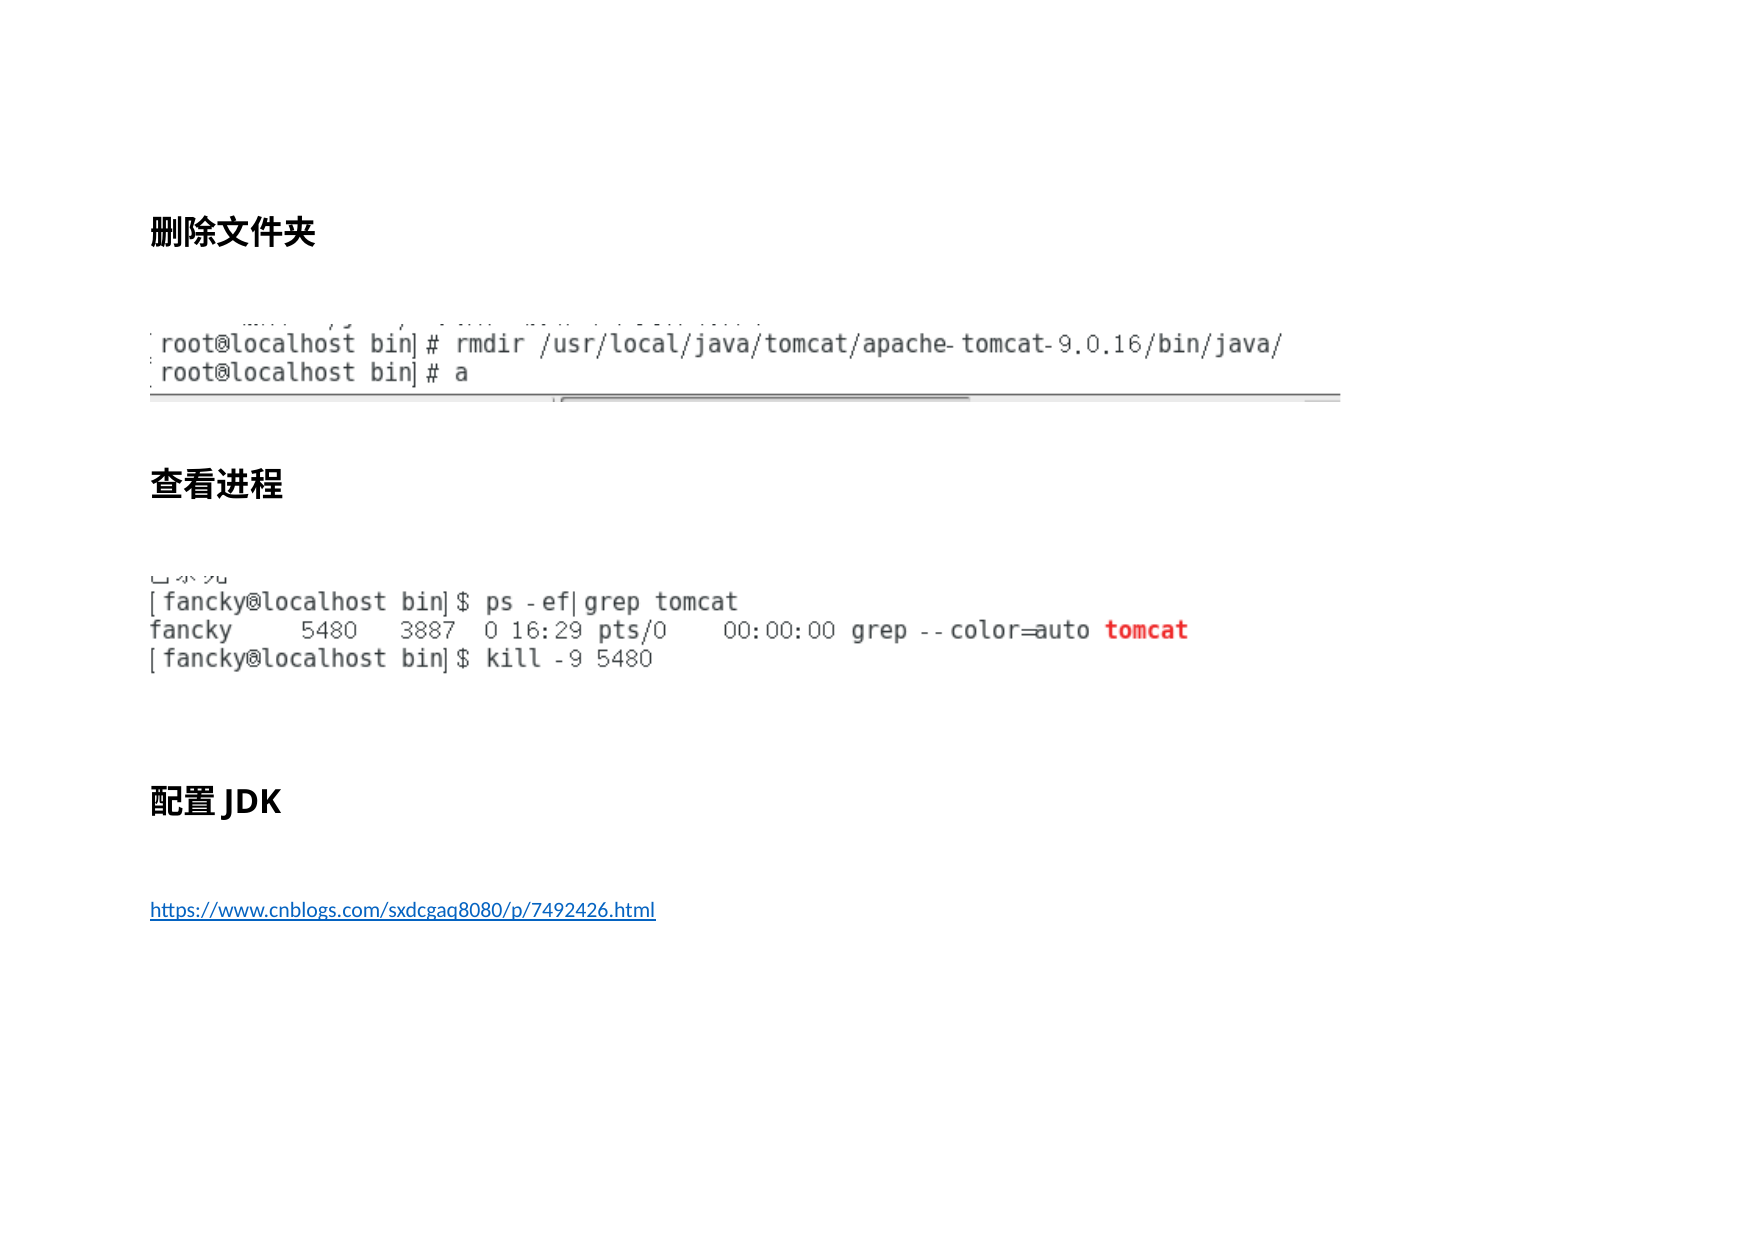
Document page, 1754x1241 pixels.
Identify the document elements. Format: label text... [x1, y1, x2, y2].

picture [150, 324, 1341, 402]
subtitle 配置JDK [150, 766, 1604, 831]
subtitle 删除文件夹 [150, 198, 1604, 263]
text https://www.cnblogs.com/sxdcgaq8080/p/7492426.html [150, 893, 1604, 926]
subtitle 查看进程 [150, 449, 1604, 514]
picture [150, 576, 1239, 675]
